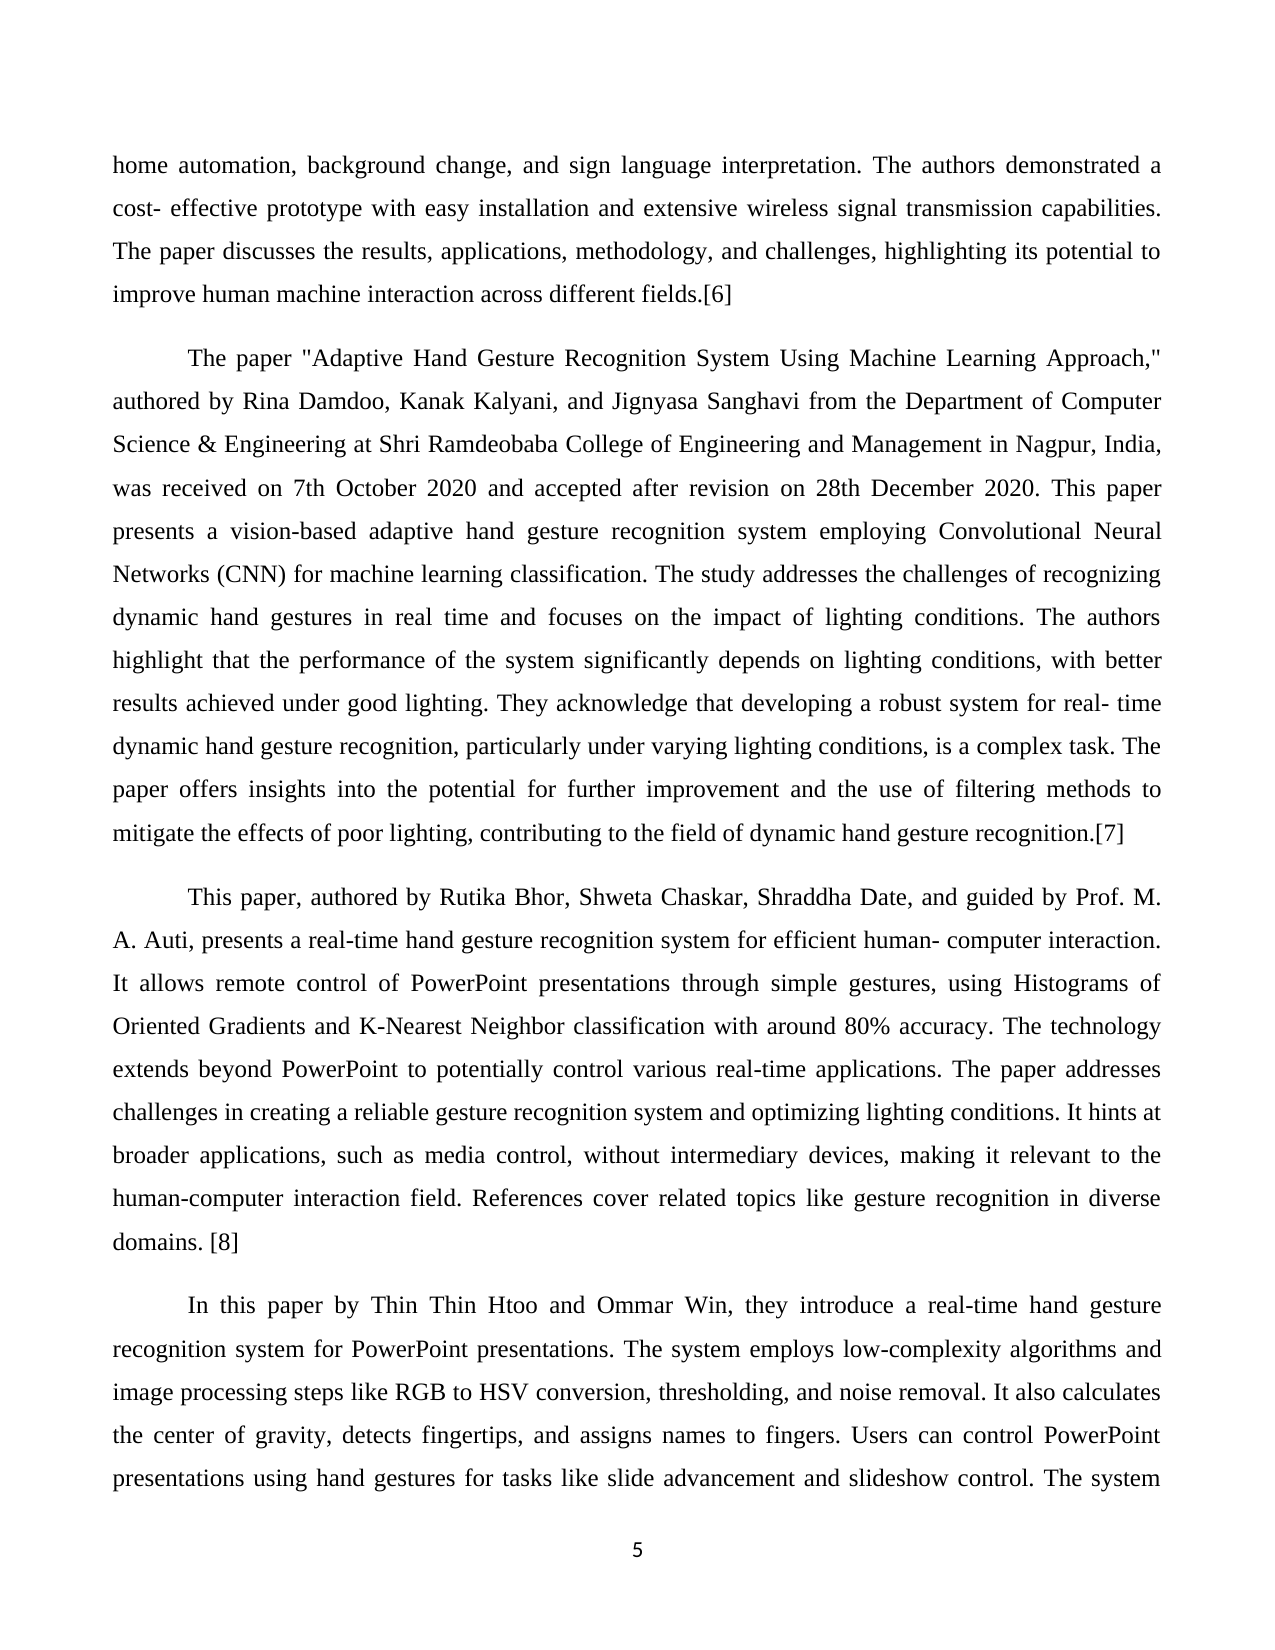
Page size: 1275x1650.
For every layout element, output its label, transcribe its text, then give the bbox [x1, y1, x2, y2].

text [112, 1291, 1162, 1492]
text The paper "Adaptive Hand Gesture Recognition System Using Machine Learning Approach," authored by Rina Damdoo, Kanak Kalyani, and Jignyasa Sanghavi from the Department of Computer Science & Engineering at Shri Ramdeobaba College of Engineering and Management in Nagpur, India, was received on 7th October 2020 and accepted after revision on 28th December 2020. This paper presents a vision-based adaptive hand gesture recognition system employing Convolutional Neural Networks (CNN) for machine learning classification. The study addresses the challenges of recognizing dynamic hand gestures in real time and focuses on the impact of lighting conditions. The authors highlight that the performance of the system significantly depends on lighting conditions, with better results achieved under good lighting. They acknowledge that developing a robust system for real- time dynamic hand gesture recognition, particularly under varying lighting conditions, is a complex task. The paper offers insights into the potential for further improvement and the use of filtering methods to mitigate the effects of poor lighting, contributing to the field of dynamic hand gesture recognition.[7] [112, 343, 1162, 846]
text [112, 150, 1162, 308]
text This paper, authored by Rutika Bhor, Shweta Chaskar, Shraddha Date, and guided by Prof. M. A. Auti, presents a real-time hand gesture recognition system for efficient human- computer interaction. It allows remote control of PowerPoint presentations through simple gestures, using Histograms of Oriented Gradients and K-Nearest Neighbor classification with around 80% accuracy. The technology extends beyond PowerPoint to potentially control various real-time applications. The paper addresses challenges in creating a reliable gesture recognition system and optimizing lighting conditions. It hints at broader applications, such as media control, without intermediary devices, making it relevant to the human-computer interaction field. References cover related topics like gesture recognition in diverse domains. [8] [112, 882, 1162, 1255]
